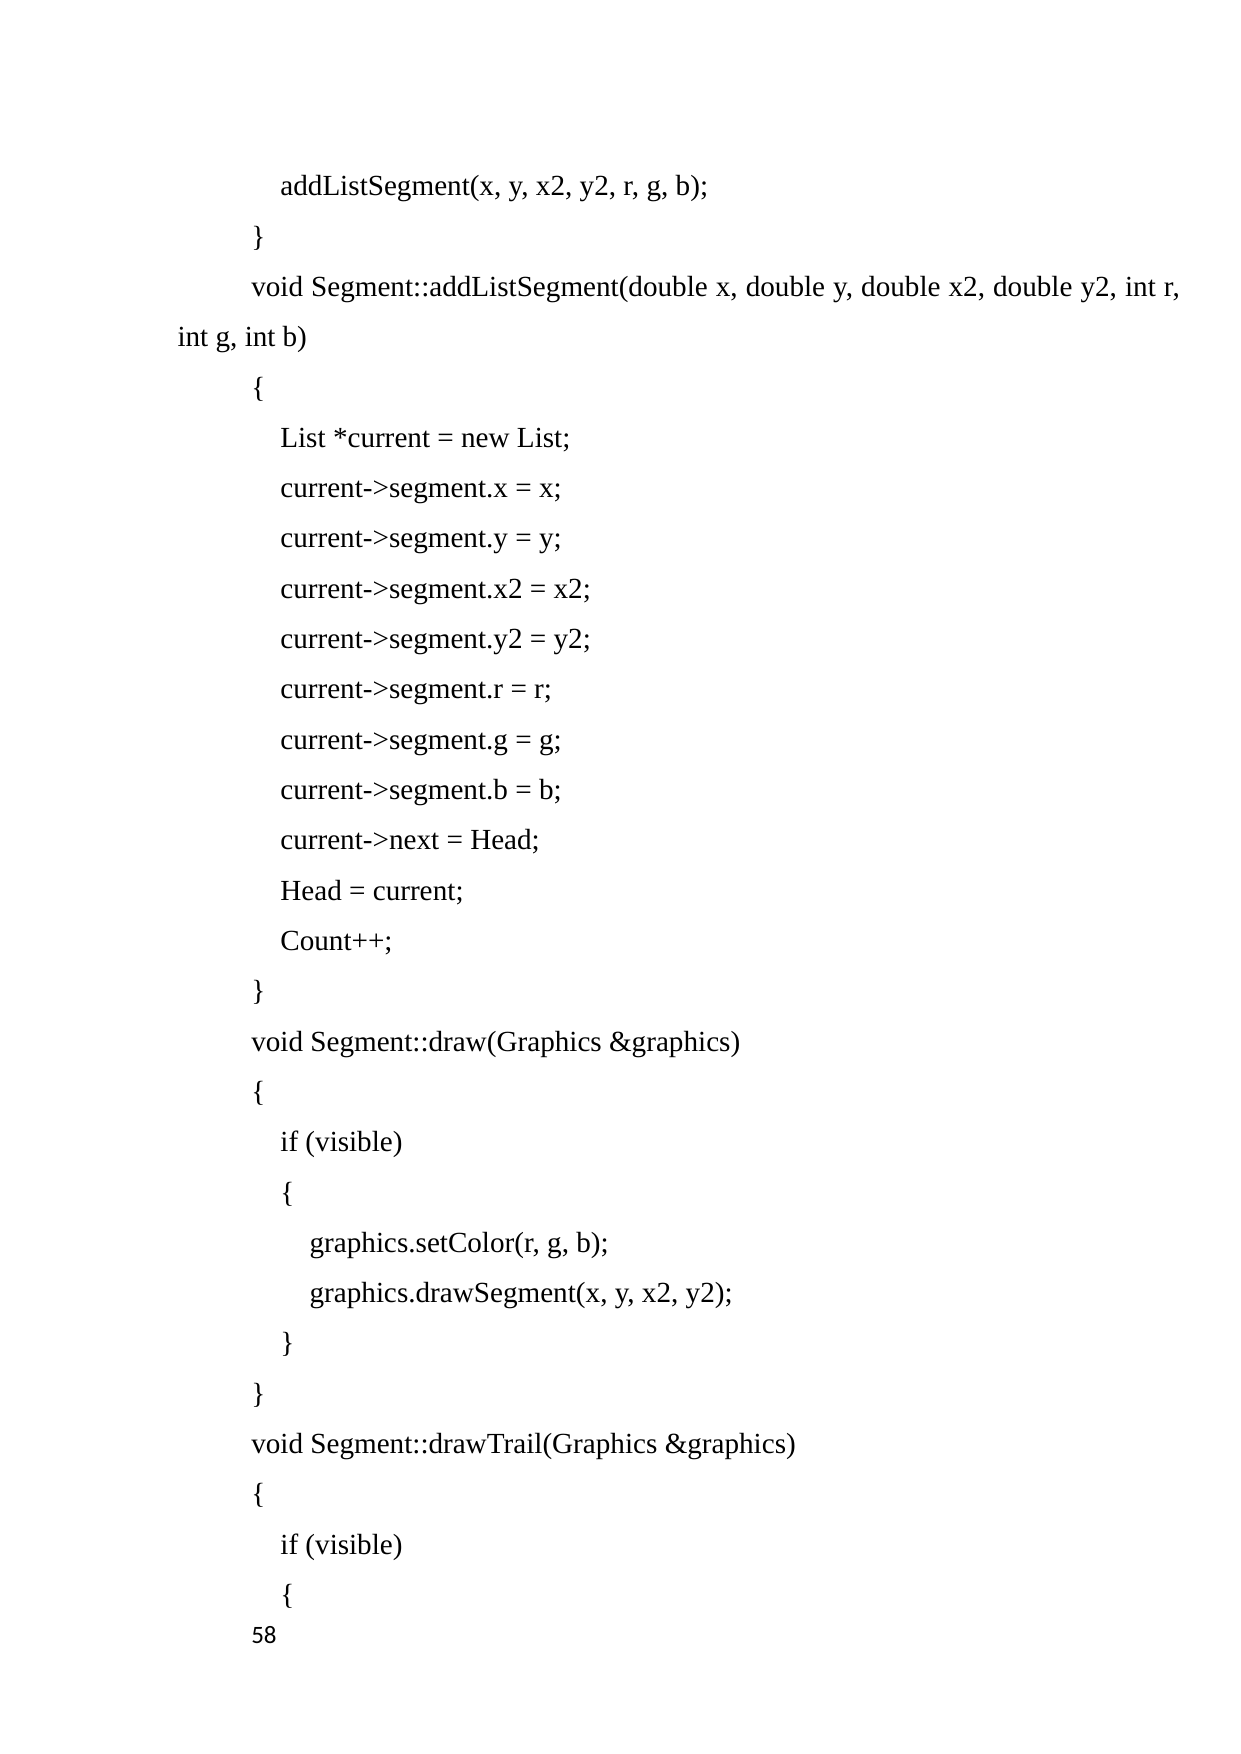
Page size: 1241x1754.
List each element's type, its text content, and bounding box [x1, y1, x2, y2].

text current->segment.x = x; [177, 470, 1181, 504]
text if (visible) [177, 1527, 1181, 1560]
text Head = current; [177, 873, 1181, 906]
text current->segment.b = b; [177, 772, 1181, 806]
text graphics.setColor(r, g, b); [177, 1225, 1181, 1258]
text } [177, 1376, 1181, 1409]
text { [177, 370, 1181, 403]
text current->segment.g = g; [177, 722, 1181, 755]
text graphics.drawSegment(x, y, x2, y2); [177, 1275, 1181, 1309]
text List *current = new List; [177, 420, 1181, 453]
text Count++; [177, 923, 1181, 957]
text current->segment.x2 = x2; [177, 571, 1181, 604]
text { [177, 1477, 1181, 1510]
text void Segment::drawTrail(Graphics &graphics) [177, 1426, 1181, 1460]
text { [177, 1175, 1181, 1208]
text void Segment::draw(Graphics &graphics) [177, 1024, 1181, 1057]
text addListSegment(x, y, x2, y2, r, g, b); [177, 168, 1181, 202]
text if (visible) [177, 1124, 1181, 1158]
text current->next = Head; [177, 822, 1181, 856]
text void Segment::addListSegment(double x, double y, double x2, double y2, int r, int g, int b) [177, 269, 1181, 353]
text current->segment.r = r; [177, 672, 1181, 705]
text { [177, 1577, 1181, 1611]
text } [177, 1326, 1181, 1359]
text } [177, 973, 1181, 1007]
text } [177, 219, 1181, 252]
text current->segment.y2 = y2; [177, 621, 1181, 655]
text current->segment.y = y; [177, 521, 1181, 554]
text { [177, 1074, 1181, 1108]
